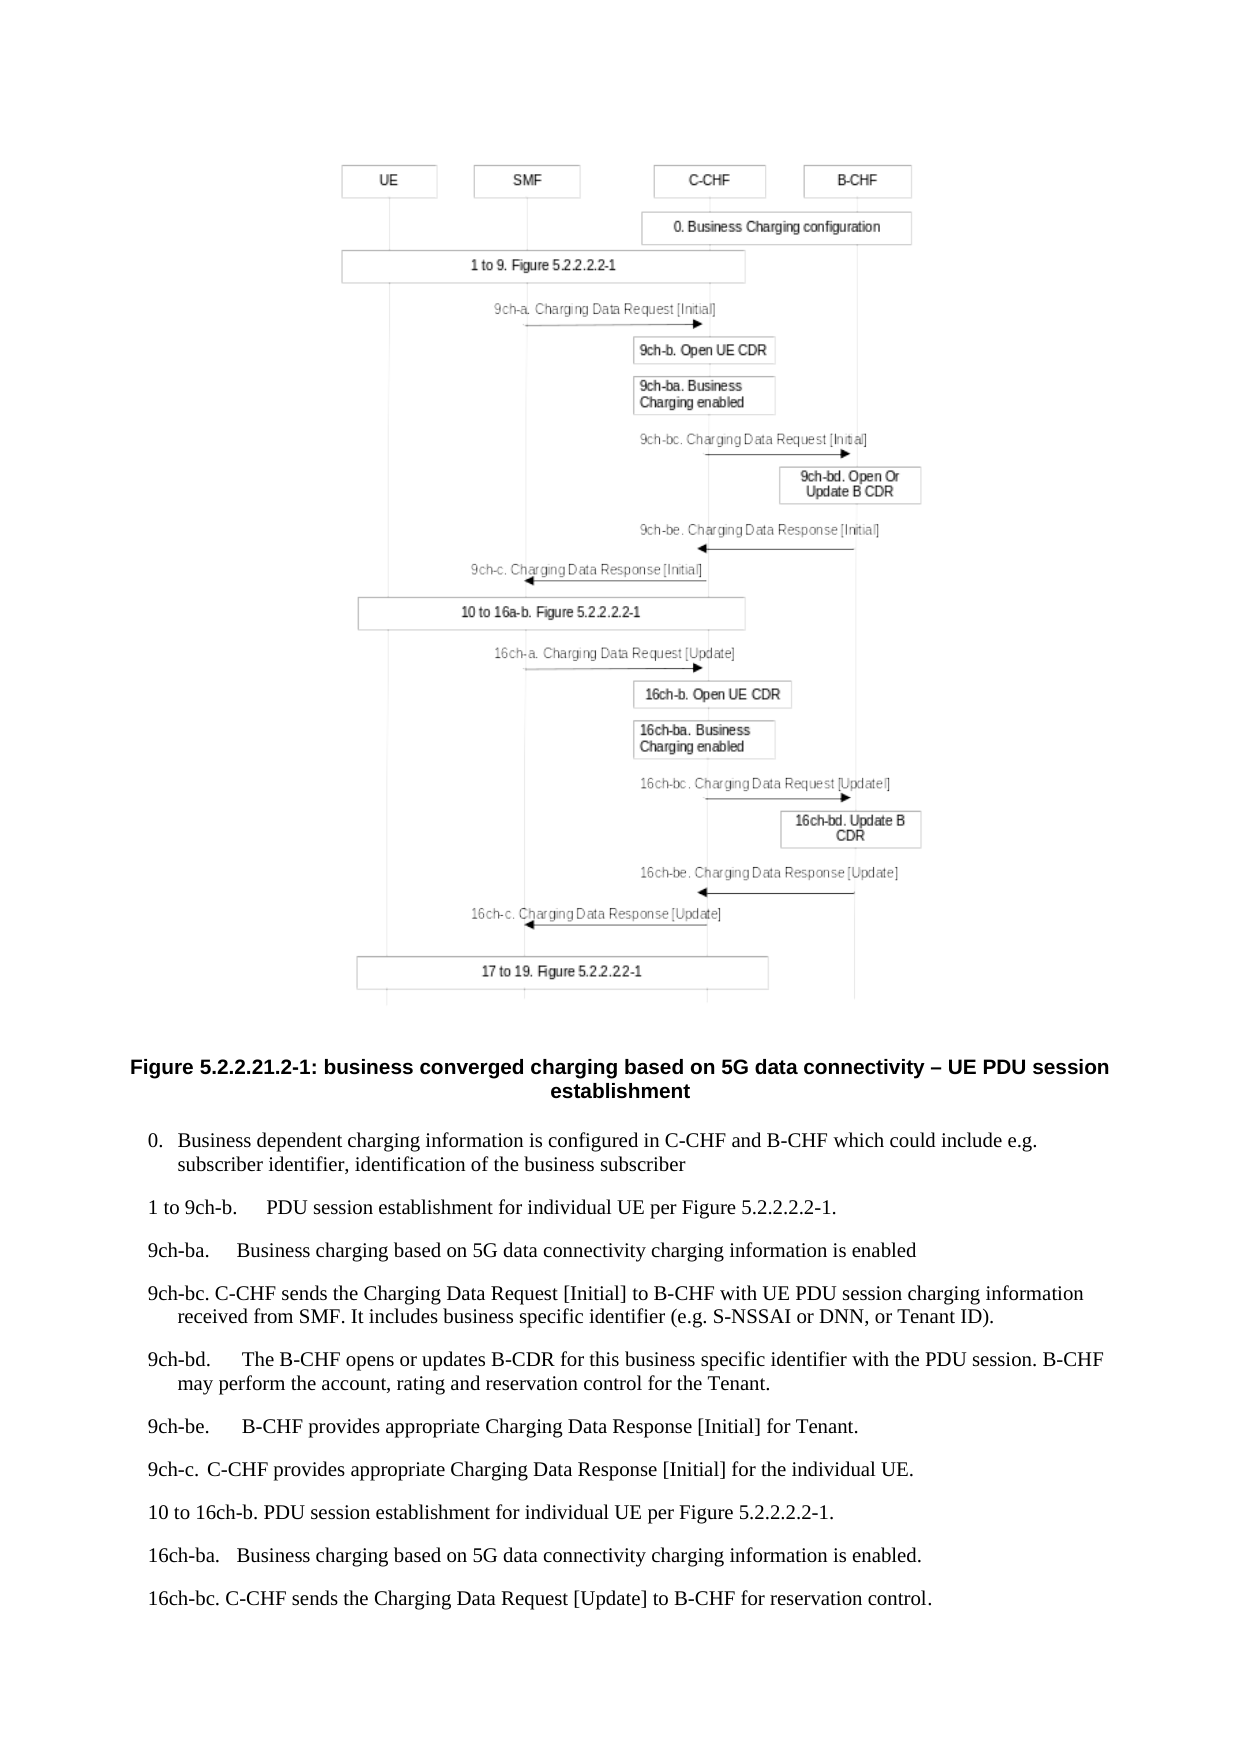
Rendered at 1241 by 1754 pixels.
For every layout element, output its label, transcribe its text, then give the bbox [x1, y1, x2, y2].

text 10 to 16ch-b. PDU session establishment for individual UE per Figure 5.2.2.2.2-1. [148, 1500, 1122, 1524]
text 0. Business dependent charging information is configured in C-CHF and B-CHF which could include e.g. subscriber identifier, identification of the business subscriber [148, 1128, 1122, 1176]
text 9ch-bd. The B-CHF opens or updates B-CDR for this business specific identifier with the PDU session. B-CHF may perform the account, rating and reservation control for the Tenant. [148, 1347, 1122, 1395]
text Figure 5.2.2.21.2-1: business converged charging based on 5G data connectivity – UE PDU session establishment [118, 1055, 1122, 1103]
text 9ch-bc. C-CHF sends the Charging Data Request [Initial] to B-CHF with UE PDU session charging information received from SMF. It includes business specific identifier (e.g. S-NSSAI or DNN, or Tenant ID). [148, 1280, 1122, 1328]
text 16ch-bc. C-CHF sends the Charging Data Request [Update] to B-CHF for reservation control. [148, 1585, 1122, 1609]
text 9ch-ba. Business charging based on 5G data connectivity charging information is enabled [148, 1238, 1122, 1262]
text 9ch-c. C-CHF provides appropriate Charging Data Response [Initial] for the individual UE. [148, 1457, 1122, 1481]
text 9ch-be. B-CHF provides appropriate Charging Data Response [Initial] for Tenant. [148, 1414, 1122, 1438]
text 16ch-ba. Business charging based on 5G data connectivity charging information is enabled. [148, 1543, 1122, 1567]
text 1 to 9ch-b. PDU session establishment for individual UE per Figure 5.2.2.2.2-1. [148, 1195, 1122, 1219]
